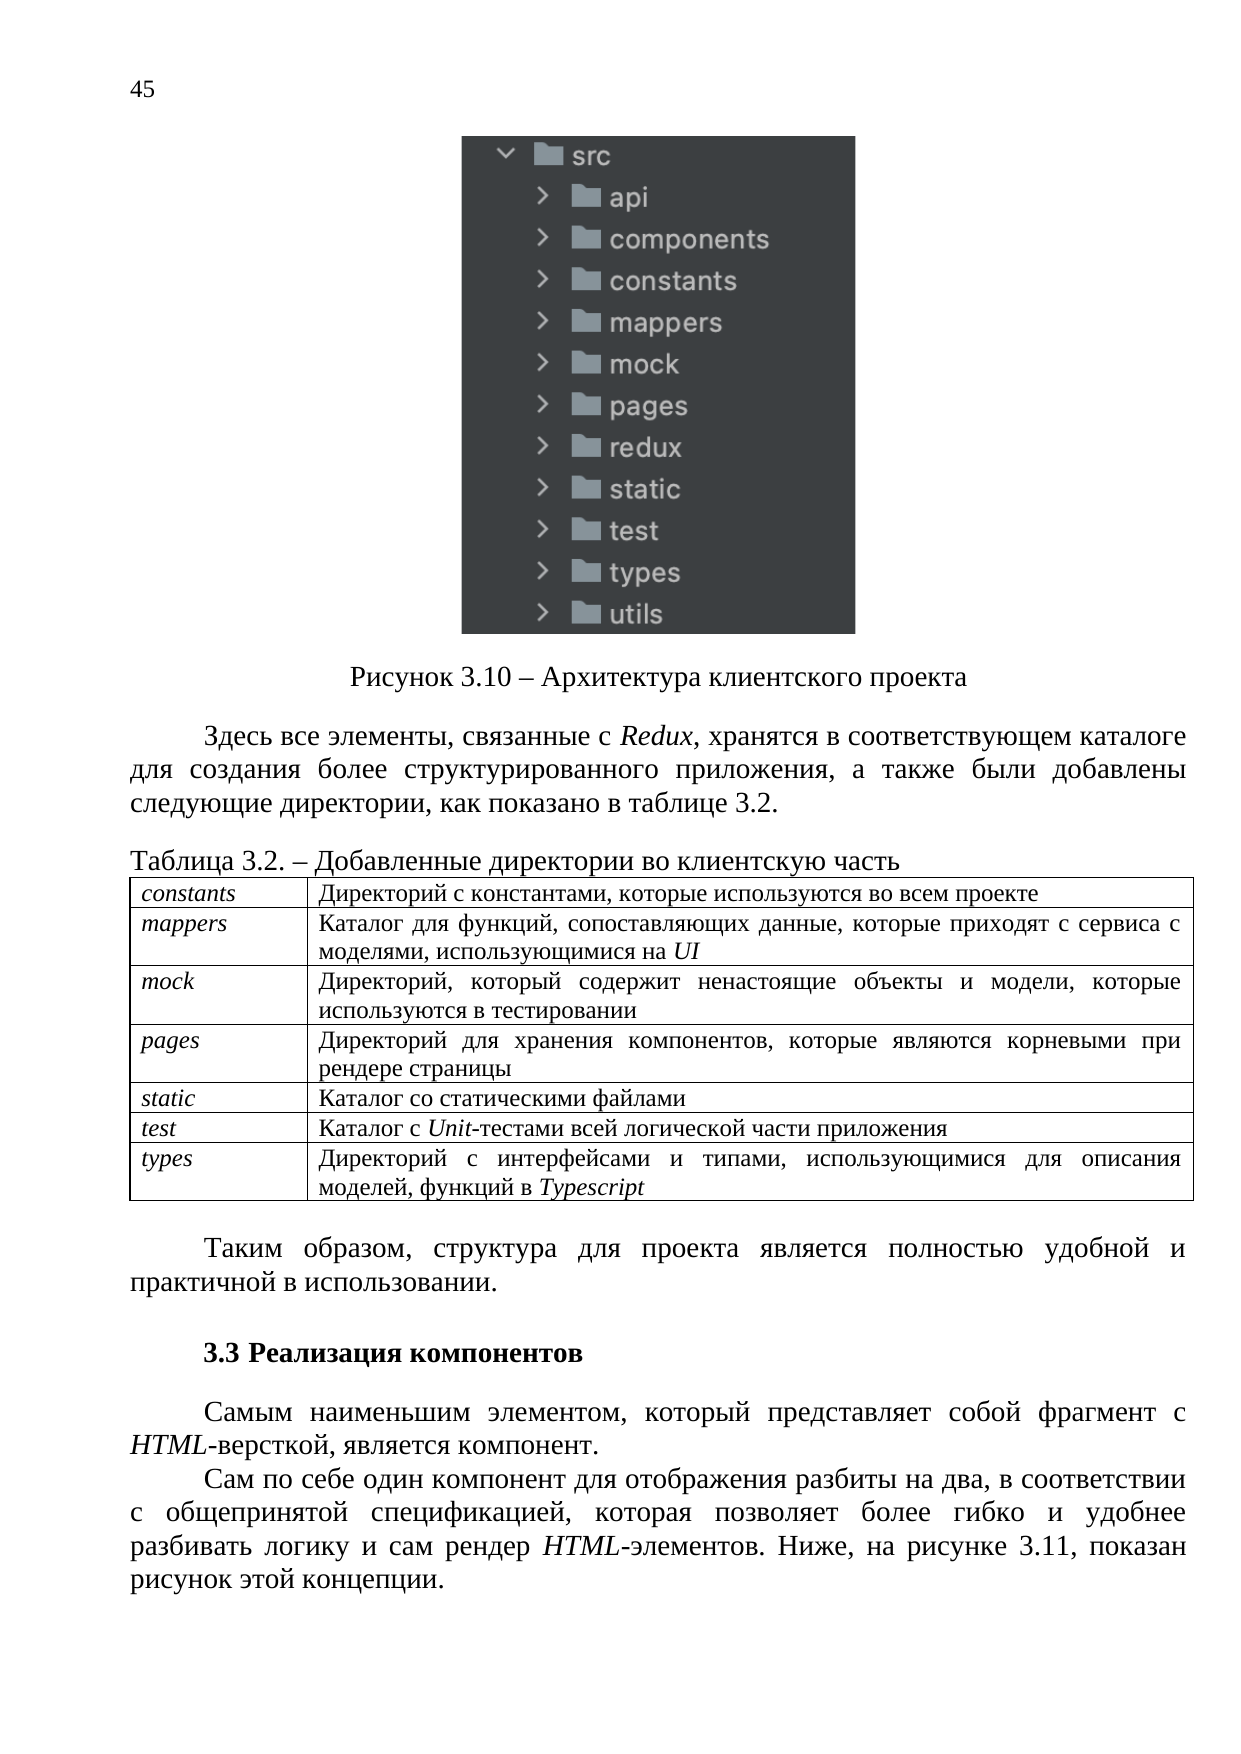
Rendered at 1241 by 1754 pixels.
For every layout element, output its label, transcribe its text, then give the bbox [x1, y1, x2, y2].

table_cell Каталог с Unit-тестами всей логической части приложения [308, 1113, 1193, 1142]
picture [461, 136, 856, 634]
table_cell Директорий для хранения компонентов, которые являются корневыми при рендере страницы [308, 1025, 1193, 1082]
list Здесь все элементы, связанные с Redux, хранятся в соответствующем каталоге для создания более структурированного приложения, а также были добавлены следующие директории, как показано в таблице 3.2. [130, 718, 1187, 818]
list Рисунок 3.10 – Архитектура клиентского проекта [130, 659, 1187, 693]
table_cell Каталог со статическими файлами [308, 1083, 1193, 1112]
table_cell mock [131, 966, 307, 1024]
table_cell Каталог для функций, сопоставляющих данные, которые приходят с сервиса с моделями, использующимися на UI [308, 908, 1193, 965]
table_cell test [131, 1113, 307, 1142]
table_cell pages [131, 1025, 307, 1082]
list Таким образом, структура для проекта является полностью удобной и практичной в использовании. [130, 1231, 1187, 1298]
table_cell static [131, 1083, 307, 1112]
table_header Директорий с константами, которые используются во всем проекте [308, 878, 1193, 907]
text Реализация компонентов [203, 1335, 1187, 1369]
table_header constants [131, 878, 307, 907]
text Самым наименьшим элементом, который представляет собой фрагмент с HTML-версткой, является компонент. [130, 1394, 1187, 1461]
list Таблица 3.2. – Добавленные директории во клиентскую часть [130, 843, 1187, 877]
table_cell mappers [131, 908, 307, 965]
table_cell Директорий, который содержит ненастоящие объекты и модели, которые используются в тестировании [308, 966, 1193, 1024]
list Сам по себе один компонент для отображения разбиты на два, в соответствии с общепринятой спецификацией, которая позволяет более гибко и удобнее разбивать логику и сам рендер HTML-элементов. Ниже, на рисунке 3.11, показан рисунок этой концепции. [130, 1461, 1187, 1595]
table_cell types [131, 1143, 307, 1200]
table_cell Директорий с интерфейсами и типами, использующимися для описания моделей, функций в Typescript [308, 1143, 1193, 1200]
